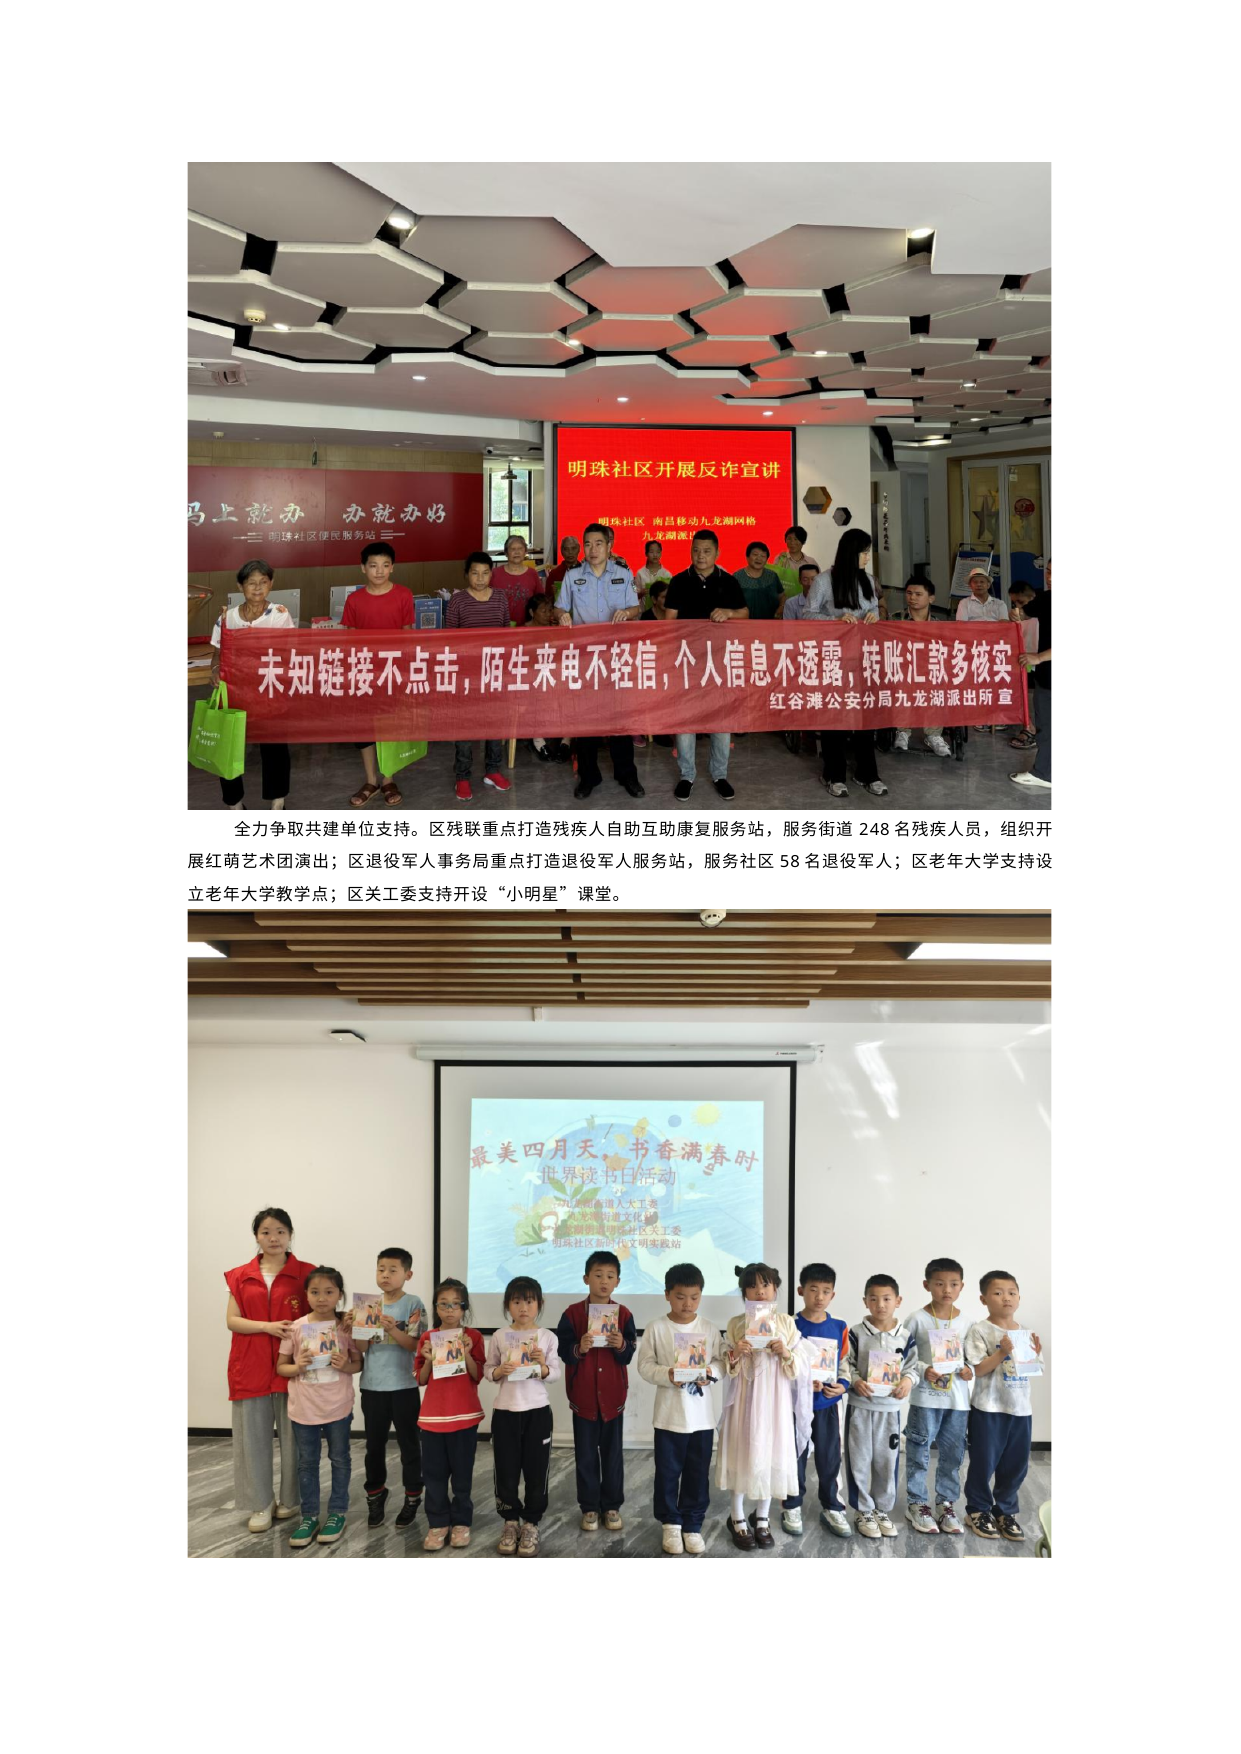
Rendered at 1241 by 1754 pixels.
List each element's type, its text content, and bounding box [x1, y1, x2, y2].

text 全力争取共建单位支持。区残联重点打造残疾人自助互助康复服务站，服务街道248名残疾人员，组织开展红萌艺术团演出；区退役军人事务局重点打造退役军人服务站，服务社区58名退役军人；区老年大学支持设立老年大学教学点；区关工委支持开设“小明星”课堂。 [187, 812, 1053, 909]
picture [187, 909, 1052, 1558]
picture [187, 162, 1052, 810]
